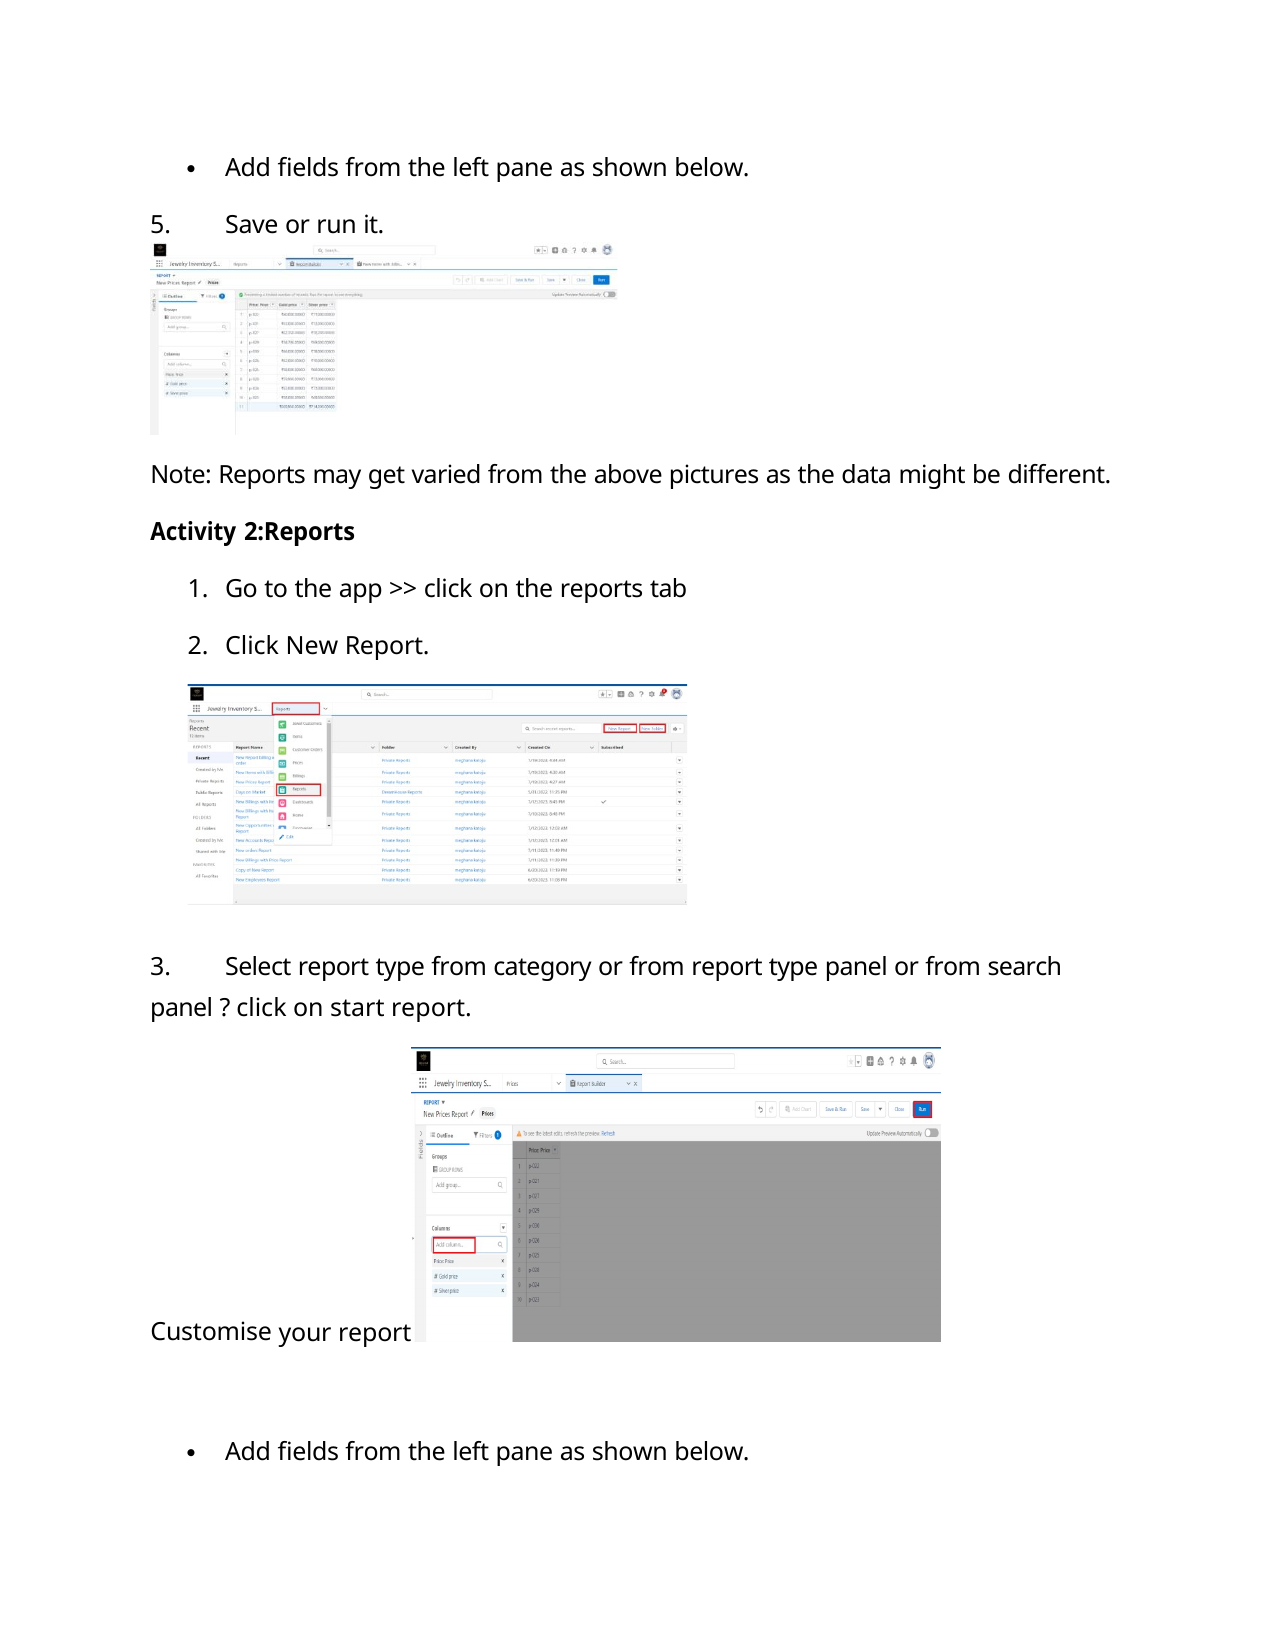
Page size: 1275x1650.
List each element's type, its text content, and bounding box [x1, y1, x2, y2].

list Click New Report. [187, 627, 1200, 662]
list Save or run it. [150, 207, 1200, 241]
picture [150, 242, 618, 263]
list Select report type from category or from report type panel or from search panel ? click on start report. [150, 949, 1085, 1024]
picture [187, 684, 688, 905]
picture [411, 1047, 941, 1342]
subtitle Activity 2:Reports [150, 514, 1200, 548]
text Note: Reports may get varied from the above pictures as the data might be different. [150, 263, 1200, 491]
list Add fields from the left pane as shown below. [187, 1433, 1200, 1467]
list Add fields from the left pane as shown below. [187, 150, 1200, 184]
list Go to the app >> click on the reports tab [187, 571, 1200, 605]
